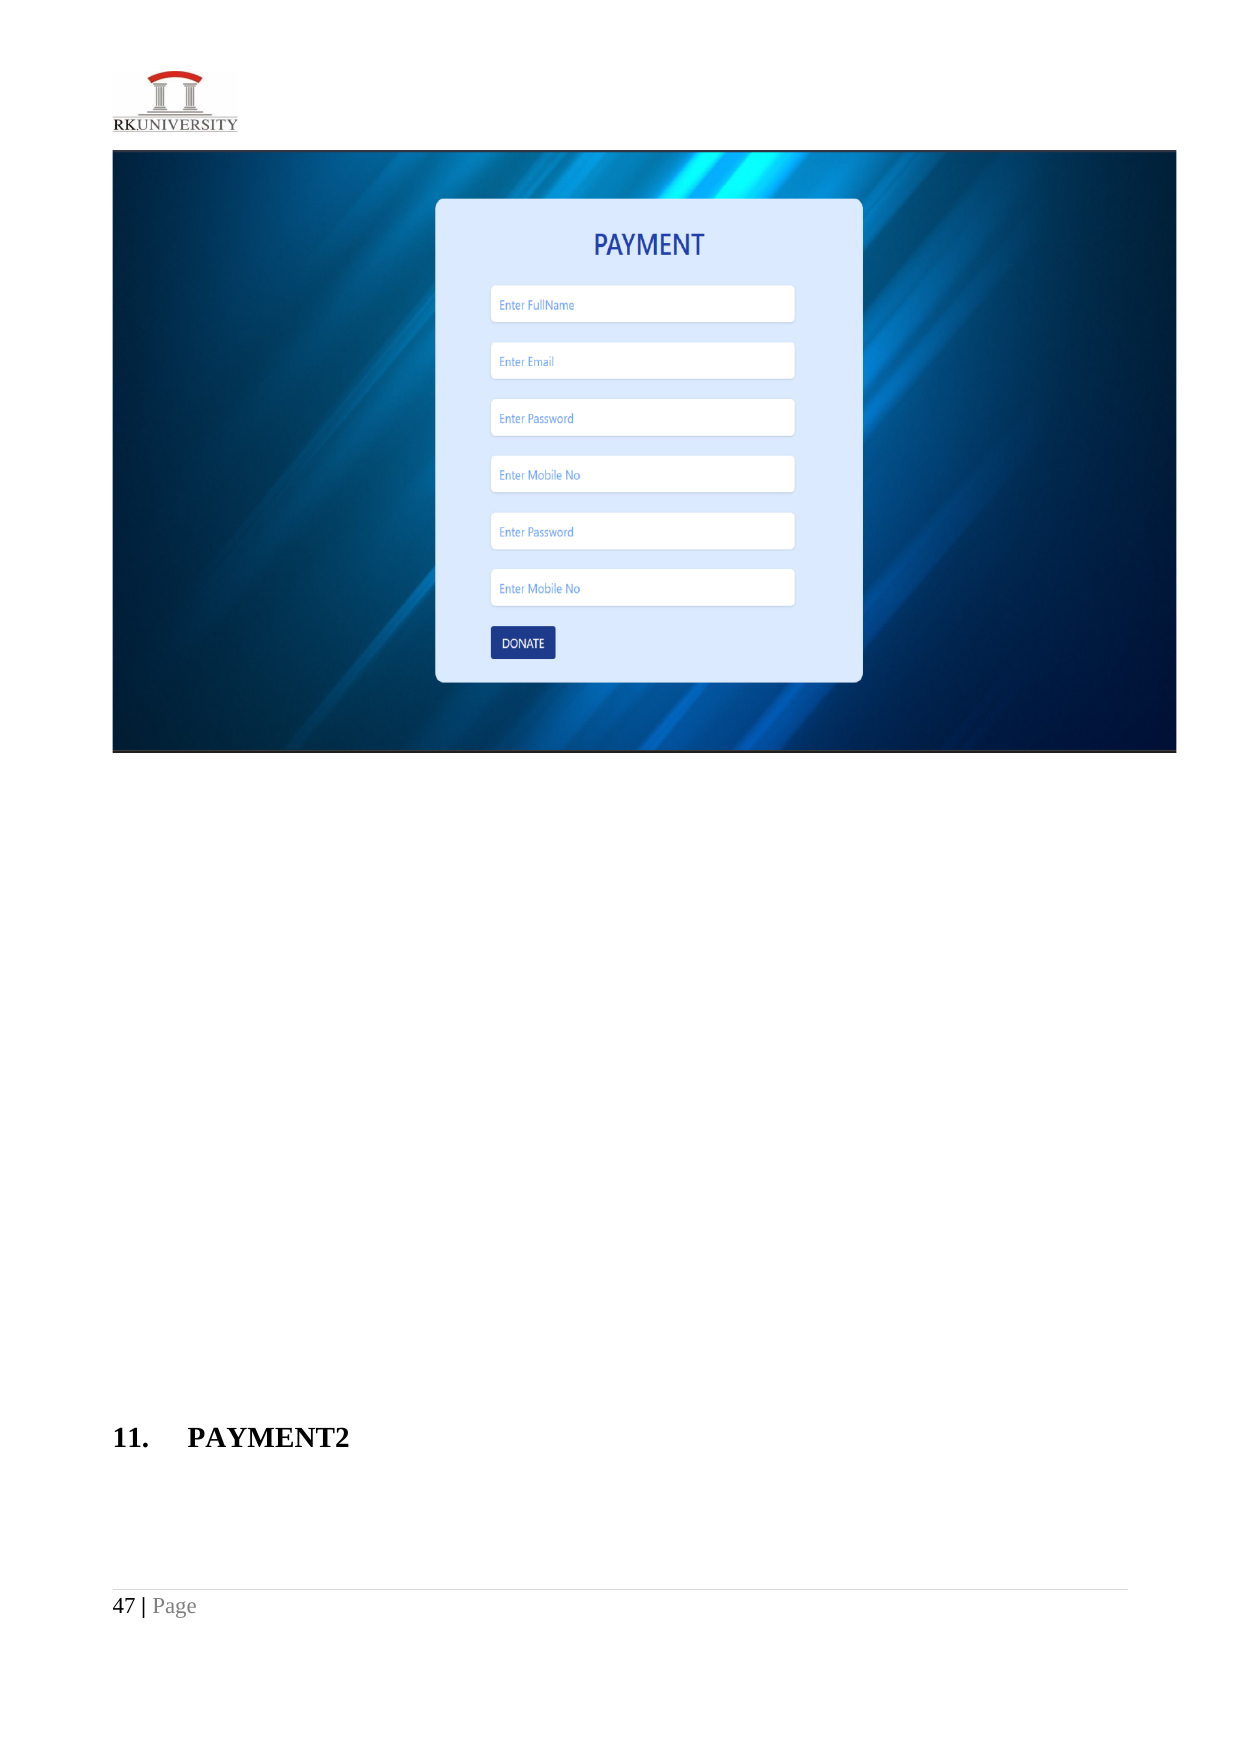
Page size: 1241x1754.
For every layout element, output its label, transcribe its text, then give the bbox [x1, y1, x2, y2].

list PAYMENT2 [112, 1420, 1128, 1454]
picture [112, 71, 238, 132]
picture [112, 150, 1177, 753]
